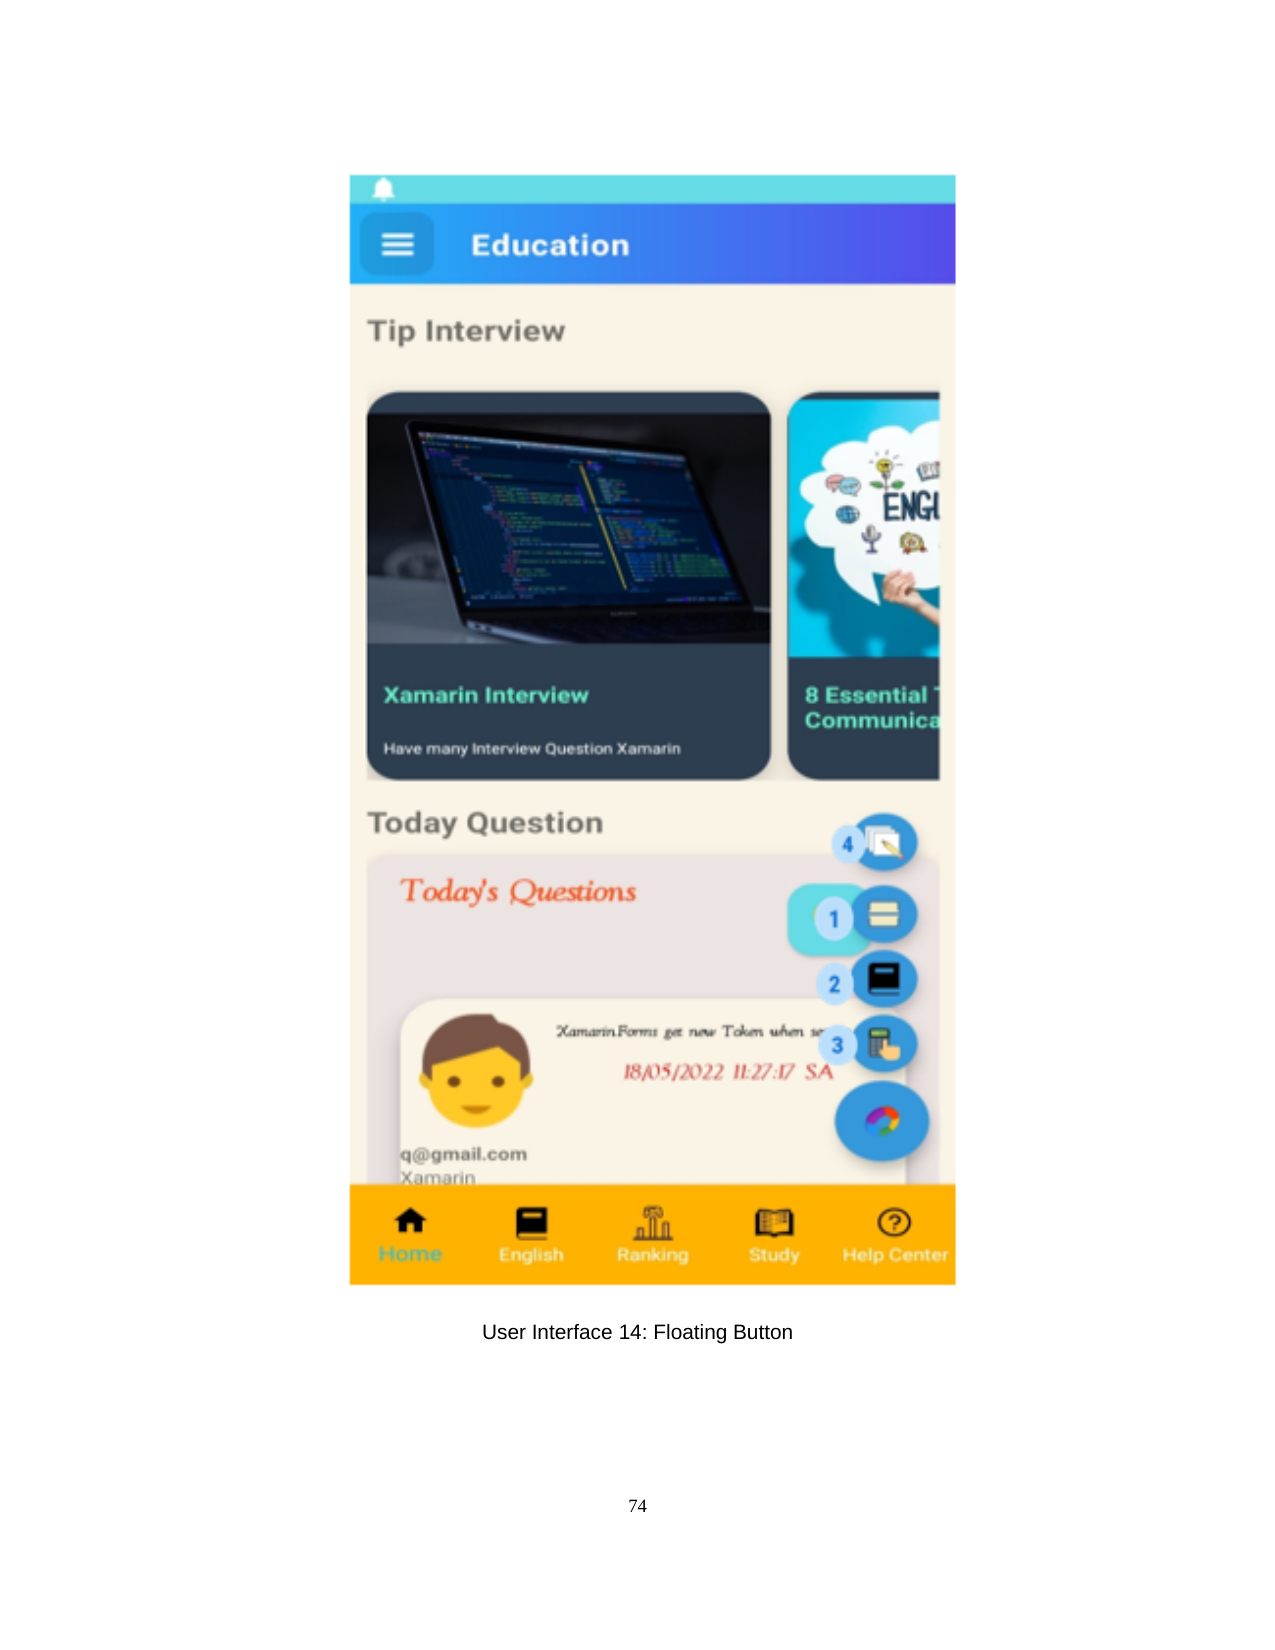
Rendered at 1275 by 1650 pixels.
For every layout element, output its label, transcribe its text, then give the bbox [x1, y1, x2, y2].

picture [268, 150, 1007, 1301]
